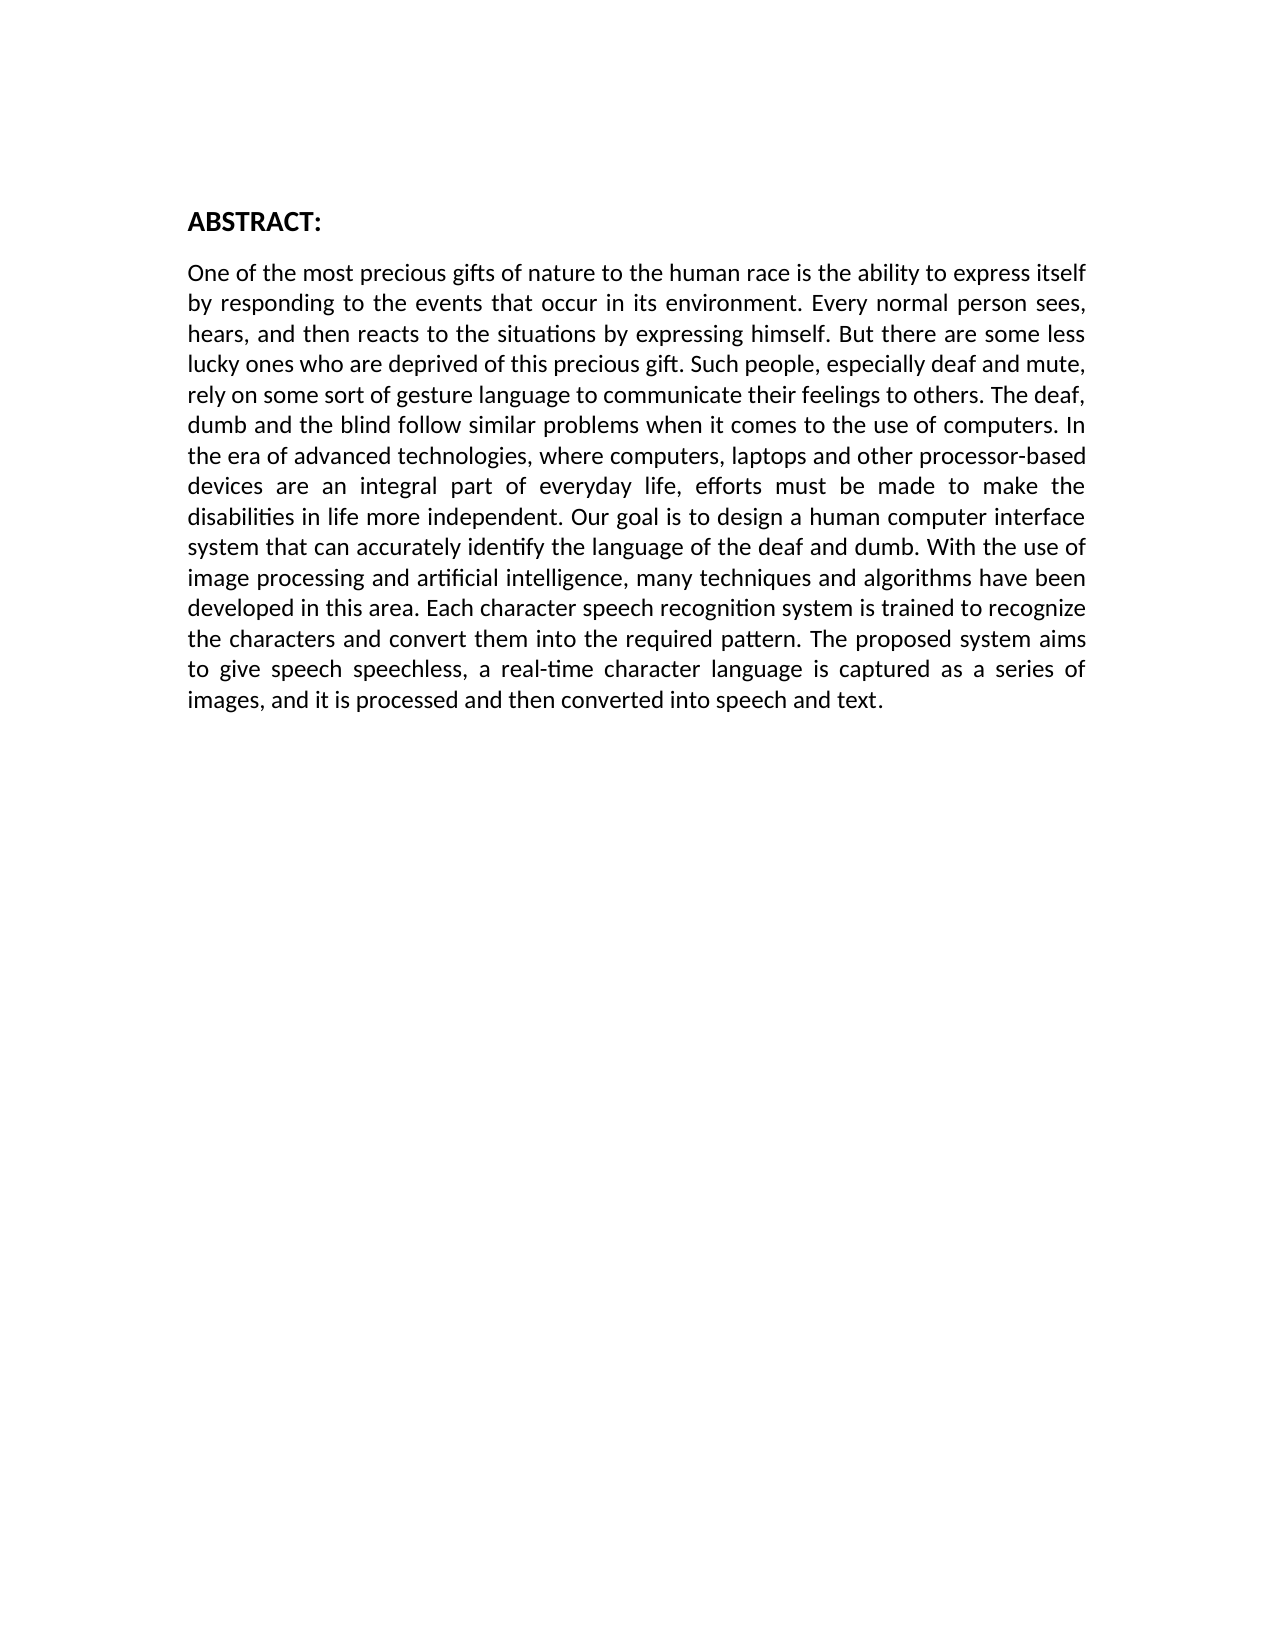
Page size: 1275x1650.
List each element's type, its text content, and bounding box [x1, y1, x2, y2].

text One of the most precious gifts of nature to the human race is the ability to express itself by responding to the events that occur in its environment. Every normal person sees, hears, and then reacts to the situations by expressing himself. But there are some less lucky ones who are deprived of this precious gift. Such people, especially deaf and mute, rely on some sort of gesture language to communicate their feelings to others. The deaf, dumb and the blind follow similar problems when it comes to the use of computers. In the era of advanced technologies, where computers, laptops and other processor-based devices are an integral part of everyday life, efforts must be made to make the disabilities in life more independent. Our goal is to design a human computer interface system that can accurately identify the language of the deaf and dumb. With the use of image processing and artificial intelligence, many techniques and algorithms have been developed in this area. Each character speech recognition system is trained to recognize the characters and convert them into the required pattern. The proposed system aims to give speech speechless, a real-time character language is captured as a series of images, and it is processed and then converted into speech and text. [187, 257, 1087, 715]
text ABSTRACT: [187, 203, 1087, 239]
